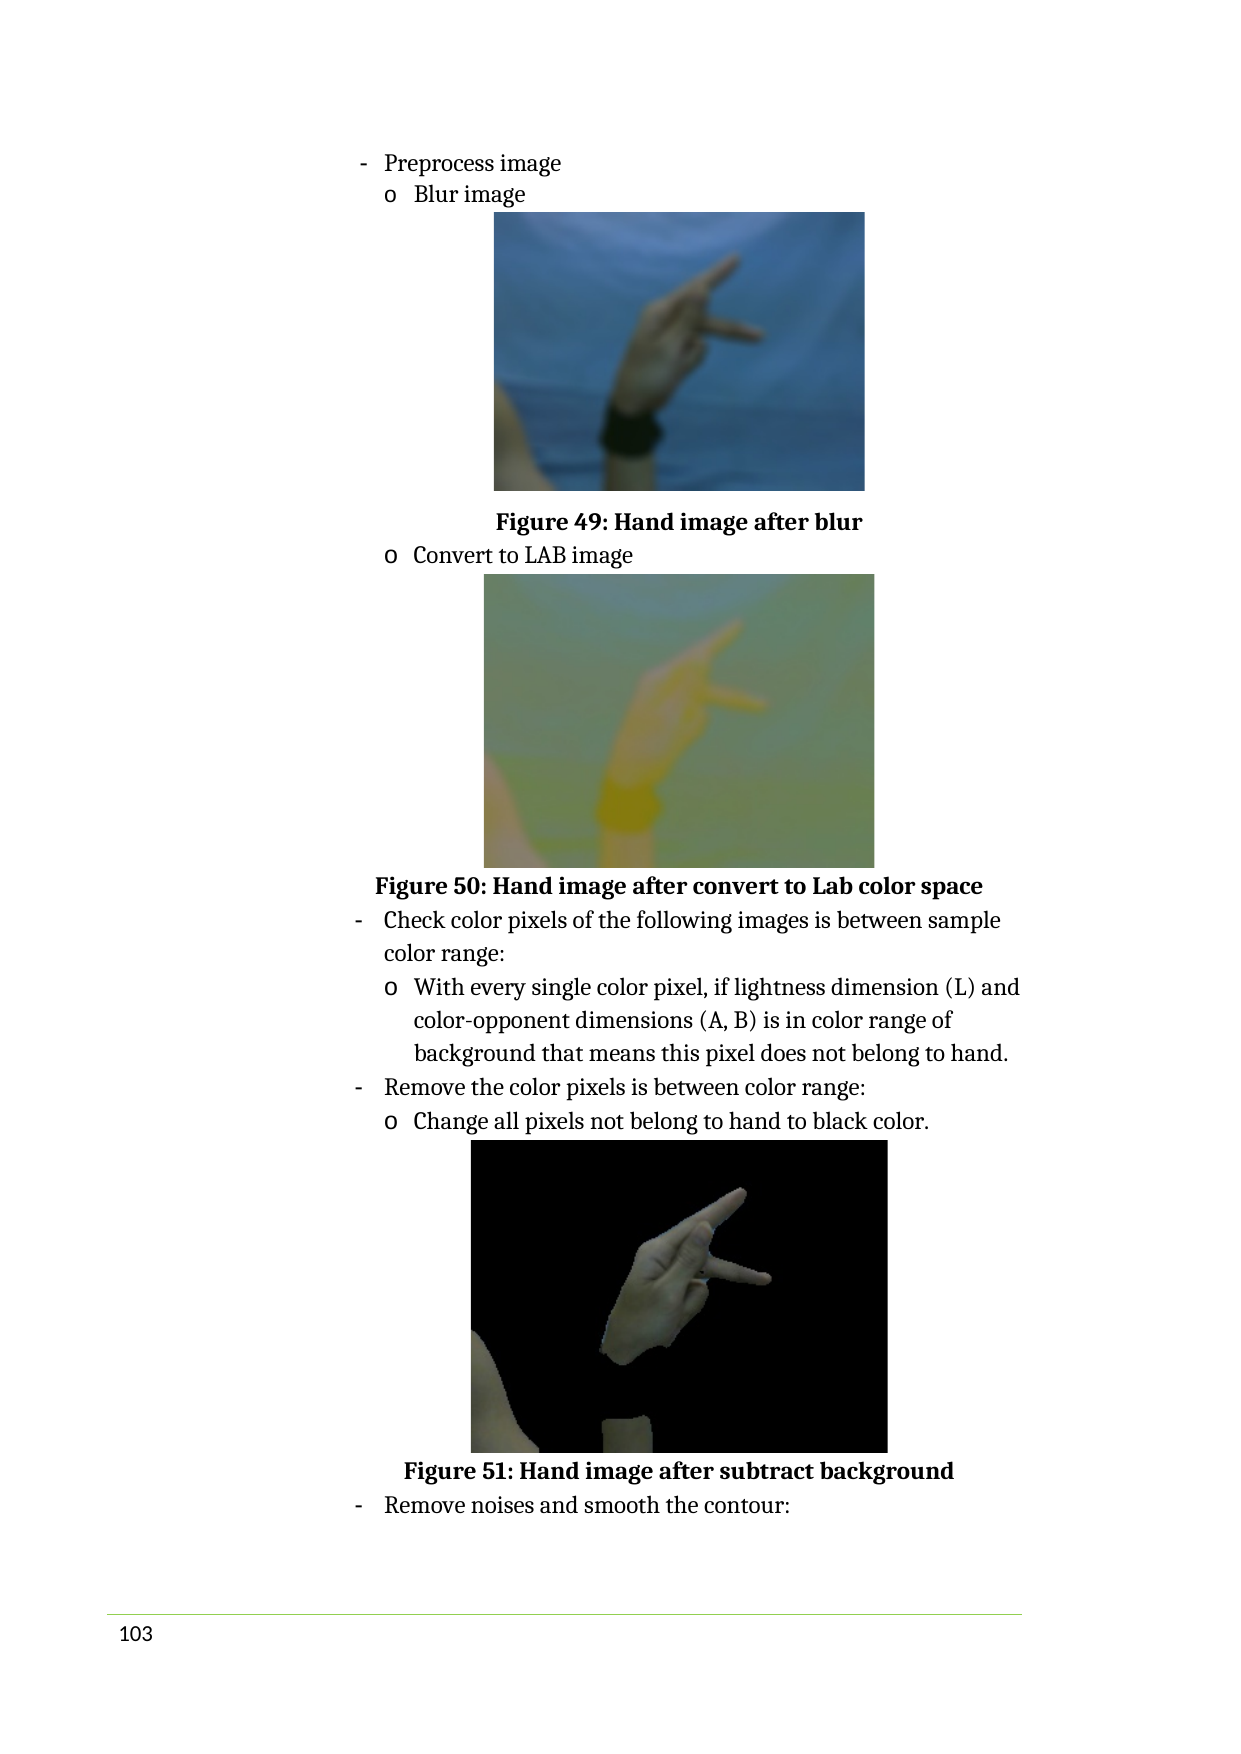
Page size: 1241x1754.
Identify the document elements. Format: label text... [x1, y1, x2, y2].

text Figure 50: Hand image after convert to Lab color space [325, 872, 1033, 901]
list With every single color pixel, if lightness dimension (L) and color-opponent dimensions (A, B) is in color range of background that means this pixel does not belong to hand. [384, 972, 1033, 1067]
text Figure 49: Hand image after blur [325, 507, 1033, 536]
list Preprocess image [359, 148, 1033, 177]
list Change all pixels not belong to hand to black color. [384, 1106, 1033, 1136]
list Convert to LAB image [384, 541, 1033, 570]
picture [470, 1140, 888, 1453]
text Figure 51: Hand image after subtract background [325, 1457, 1033, 1485]
list Remove the color pixels is between color range: [354, 1072, 1033, 1101]
picture [493, 212, 865, 491]
list Blur image [384, 180, 1033, 208]
list Check color pixels of the following images is between sample color range: [354, 905, 1033, 967]
picture [483, 574, 875, 868]
list Remove noises and smooth the contour: [354, 1489, 1033, 1519]
